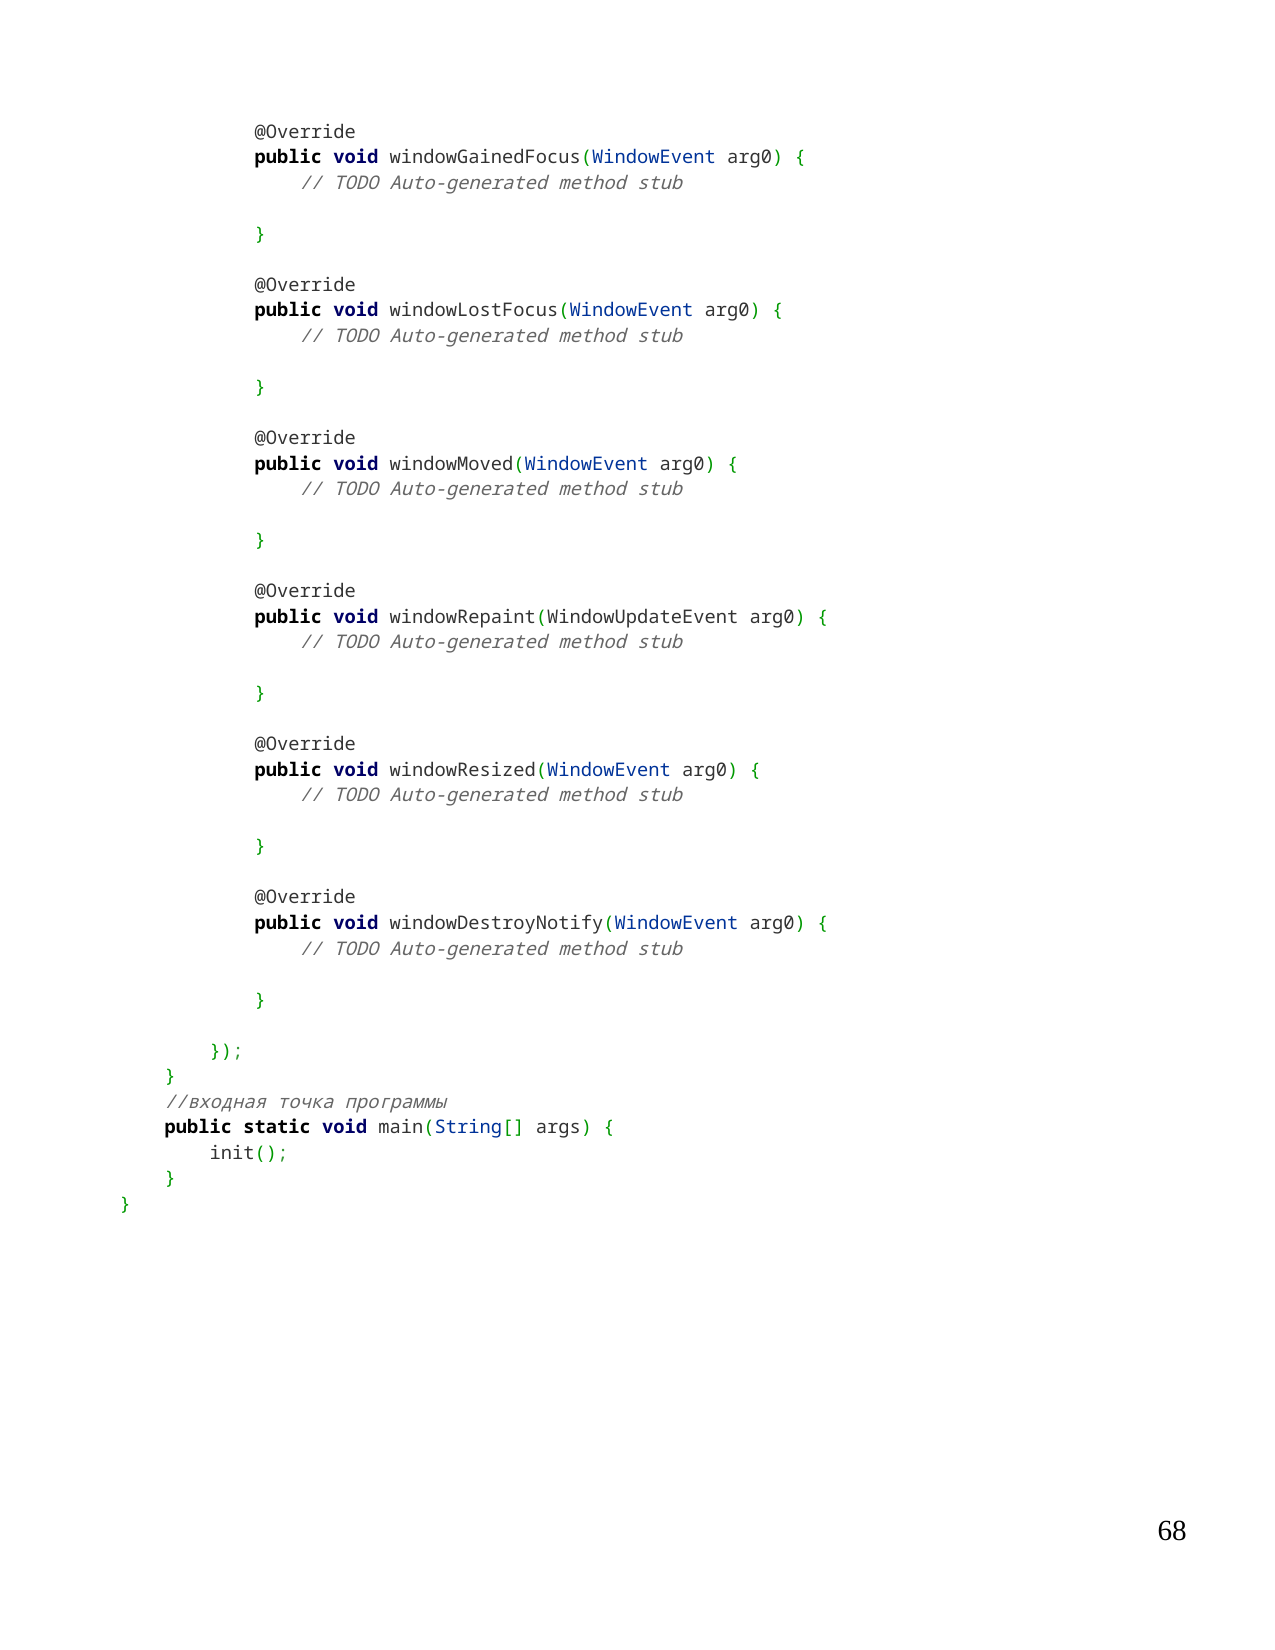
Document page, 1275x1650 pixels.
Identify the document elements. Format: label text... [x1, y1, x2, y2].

text } [119, 679, 1186, 705]
text public void windowResized(WindowEvent arg0) { [119, 756, 1186, 782]
text } [119, 833, 1186, 858]
text }); [119, 1037, 1186, 1062]
text // TODO Auto-generated method stub [119, 628, 1186, 654]
text } [119, 220, 1186, 246]
text @Override [119, 884, 1186, 909]
text // TODO Auto-generated method stub [119, 169, 1186, 195]
text // TODO Auto-generated method stub [119, 322, 1186, 348]
text @Override [119, 271, 1186, 297]
text } [119, 373, 1186, 399]
text public void windowMoved(WindowEvent arg0) { [119, 450, 1186, 475]
text @Override [119, 577, 1186, 603]
text // TODO Auto-generated method stub [119, 782, 1186, 807]
text } [119, 986, 1186, 1011]
text @Override [119, 731, 1186, 756]
text //входная точка программы [119, 1088, 1186, 1113]
text public void windowLostFocus(WindowEvent arg0) { [119, 297, 1186, 322]
text public void windowDestroyNotify(WindowEvent arg0) { [119, 909, 1186, 935]
text init(); [119, 1139, 1186, 1164]
text // TODO Auto-generated method stub [119, 935, 1186, 960]
text // TODO Auto-generated method stub [119, 475, 1186, 501]
text public void windowGainedFocus(WindowEvent arg0) { [119, 144, 1186, 169]
text @Override [119, 118, 1186, 144]
text public void windowRepaint(WindowUpdateEvent arg0) { [119, 603, 1186, 628]
text @Override [119, 424, 1186, 450]
text } [119, 526, 1186, 552]
text } [119, 1062, 1186, 1088]
text public static void main(String[] args) { [119, 1113, 1186, 1139]
text } [119, 1190, 1186, 1216]
text } [119, 1164, 1186, 1190]
